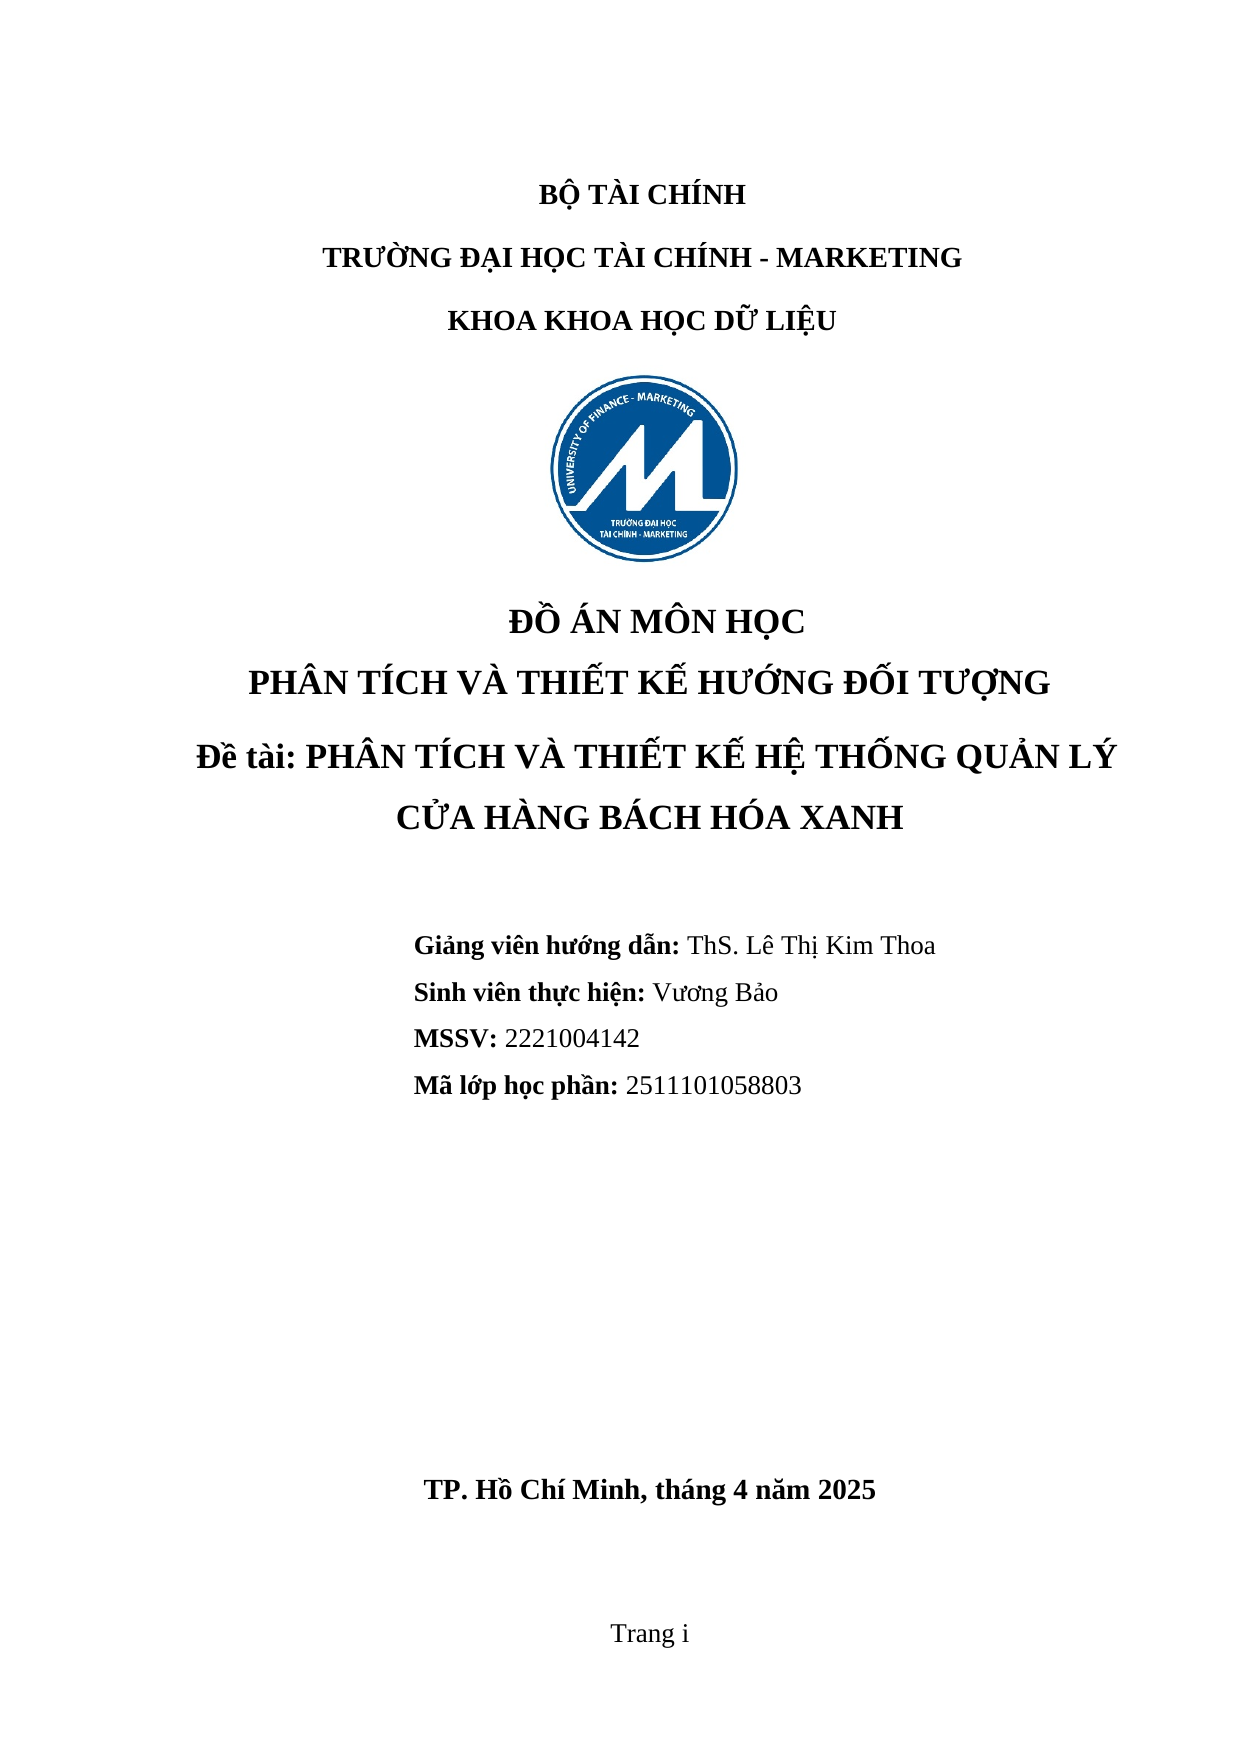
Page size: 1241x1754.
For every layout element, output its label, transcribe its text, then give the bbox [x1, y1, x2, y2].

text KHOA KHOA HỌC DỮ LIỆU [103, 303, 1122, 336]
text ĐỒ ÁN MÔN HỌC PHÂN TÍCH VÀ THIẾT KẾ HƯỚNG ĐỐI TƯỢNG [177, 600, 1122, 702]
text TRƯỜNG ĐẠI HỌC TÀI CHÍNH - MARKETING [103, 240, 1122, 273]
text Đề tài: PHÂN TÍCH VÀ THIẾT KẾ HỆ THỐNG QUẢN LÝ CỬA HÀNG BÁCH HÓA XANH [177, 735, 1122, 837]
picture [533, 365, 751, 572]
text TP. Hồ Chí Minh, tháng 4 năm 2025 [177, 1424, 1122, 1506]
text BỘ TÀI CHÍNH [103, 177, 1122, 211]
text Giảng viên hướng dẫn: ThS. Lê Thị Kim Thoa Sinh viên thực hiện: Vương Bảo MSSV: 2221004142 Mã lớp học phần: 2511101058803 [413, 929, 1122, 1100]
